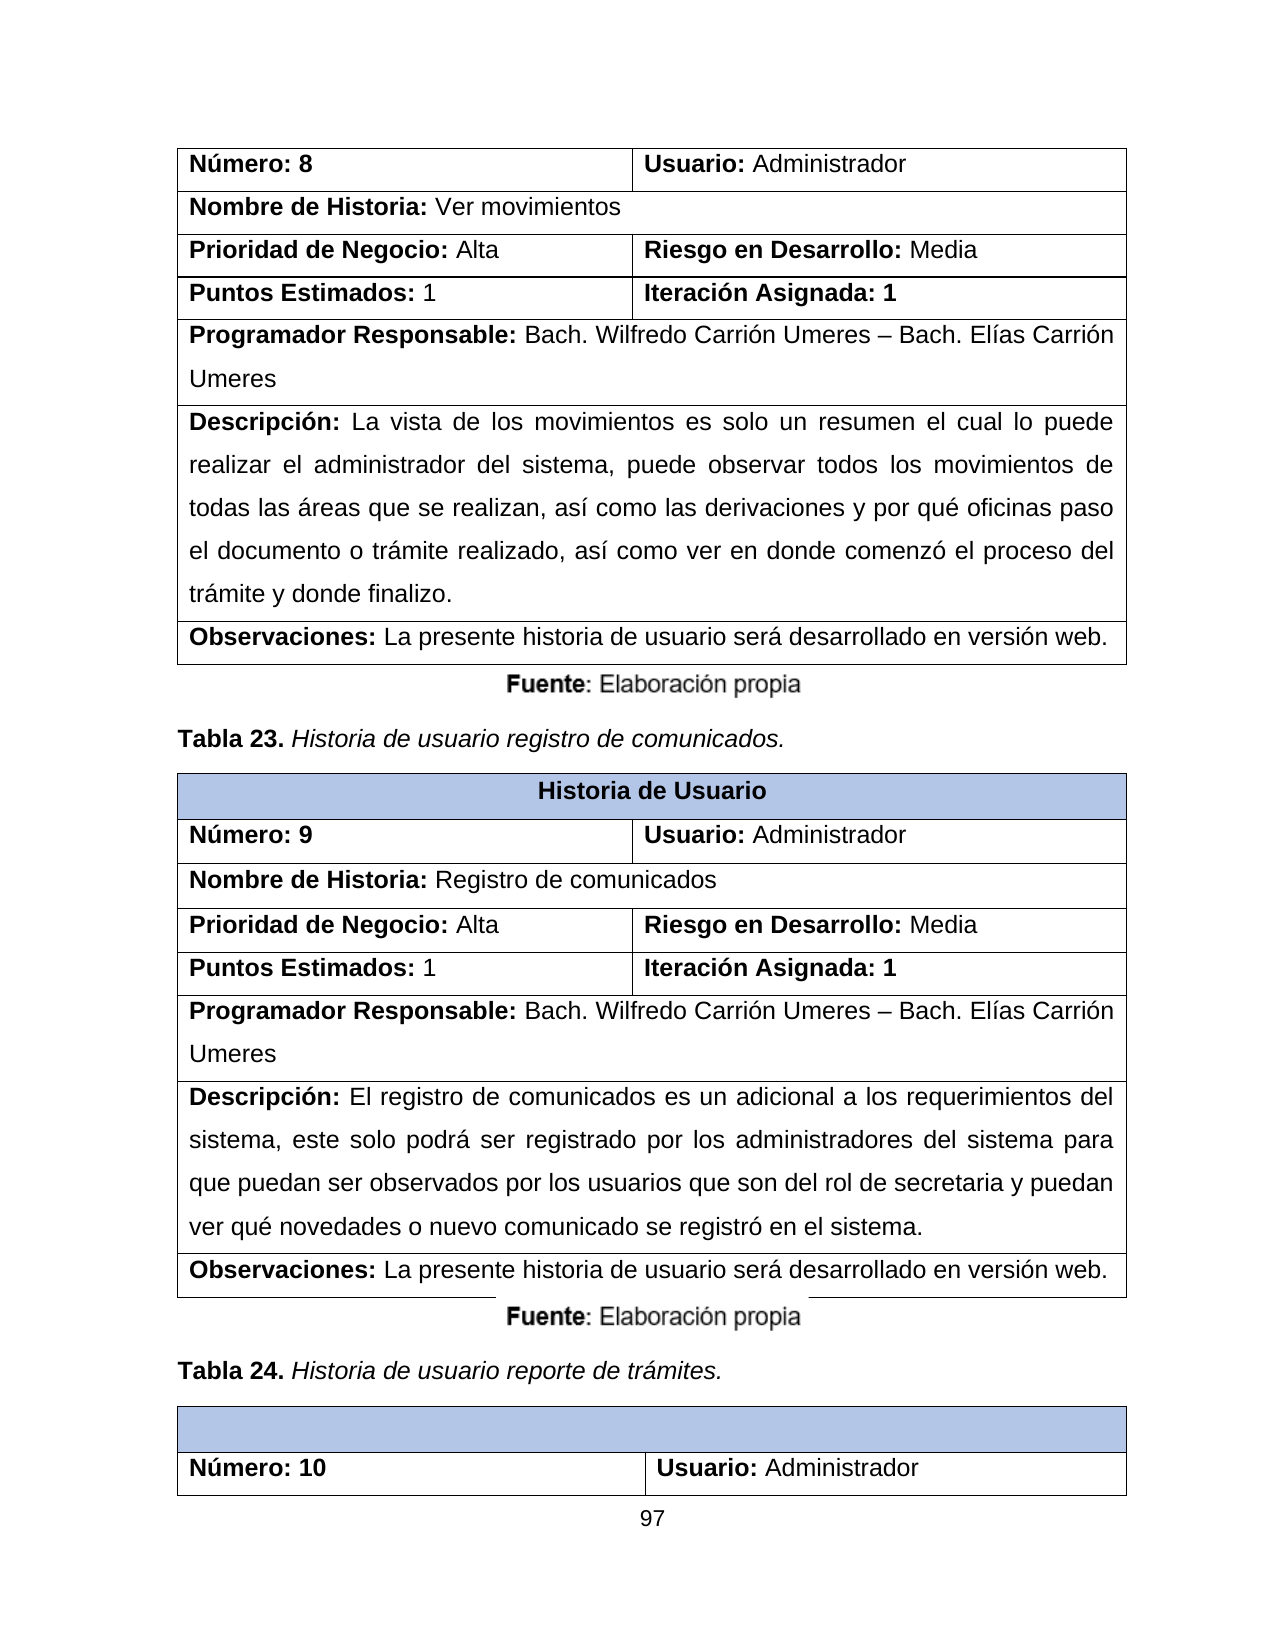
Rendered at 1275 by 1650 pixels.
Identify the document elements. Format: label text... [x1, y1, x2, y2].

table_cell Nombre de Historia: Ver movimientos [178, 192, 1126, 233]
picture [496, 665, 809, 705]
table_cell Prioridad de Negocio: Alta [178, 909, 632, 952]
table_cell Puntos Estimados: 1 [178, 953, 632, 995]
table_cell Iteración Asignada: 1 [633, 278, 1126, 319]
table_cell Nombre de Historia: Registro de comunicados [178, 864, 1126, 908]
table_cell Descripción: El registro de comunicados es un adicional a los requerimientos del sistema, este solo podrá ser registrado por los administradores del sistema para que puedan ser observados por los usuarios que son del rol de secretaria y puedan ver qué novedades o nuevo comunicado se registró en el sistema. [178, 1082, 1126, 1253]
table_cell Usuario: Administrador [633, 149, 1126, 191]
table_cell Observaciones: La presente historia de usuario será desarrollado en versión web. [178, 1254, 1126, 1297]
table_cell Programador Responsable: Bach. Wilfredo Carrión Umeres – Bach. Elías Carrión Umeres [178, 996, 1126, 1081]
table_cell Descripción: La vista de los movimientos es solo un resumen el cual lo puede realizar el administrador del sistema, puede observar todos los movimientos de todas las áreas que se realizan, así como las derivaciones y por qué oficinas paso el documento o trámite realizado, así como ver en donde comenzó el proceso del trámite y donde finalizo. [178, 406, 1126, 621]
table_cell Programador Responsable: Bach. Wilfredo Carrión Umeres – Bach. Elías Carrión Umeres [178, 320, 1126, 405]
table_cell Usuario: Administrador [633, 820, 1126, 862]
table_cell Observaciones: La presente historia de usuario será desarrollado en versión web. [178, 622, 1126, 664]
table_cell Usuario: Administrador [646, 1453, 1126, 1495]
table_cell Número: 9 [178, 820, 632, 862]
table_header [178, 1407, 1126, 1452]
table_header Historia de Usuario [178, 774, 1126, 819]
table_cell Puntos Estimados: 1 [178, 278, 632, 319]
table_cell Prioridad de Negocio: Alta [178, 235, 632, 276]
table_cell Número: 8 [178, 149, 632, 191]
table_cell Riesgo en Desarrollo: Media [633, 235, 1126, 276]
table_cell Número: 10 [178, 1453, 645, 1495]
table_cell Iteración Asignada: 1 [633, 953, 1126, 995]
table_cell Riesgo en Desarrollo: Media [633, 909, 1126, 952]
picture [496, 1297, 809, 1338]
